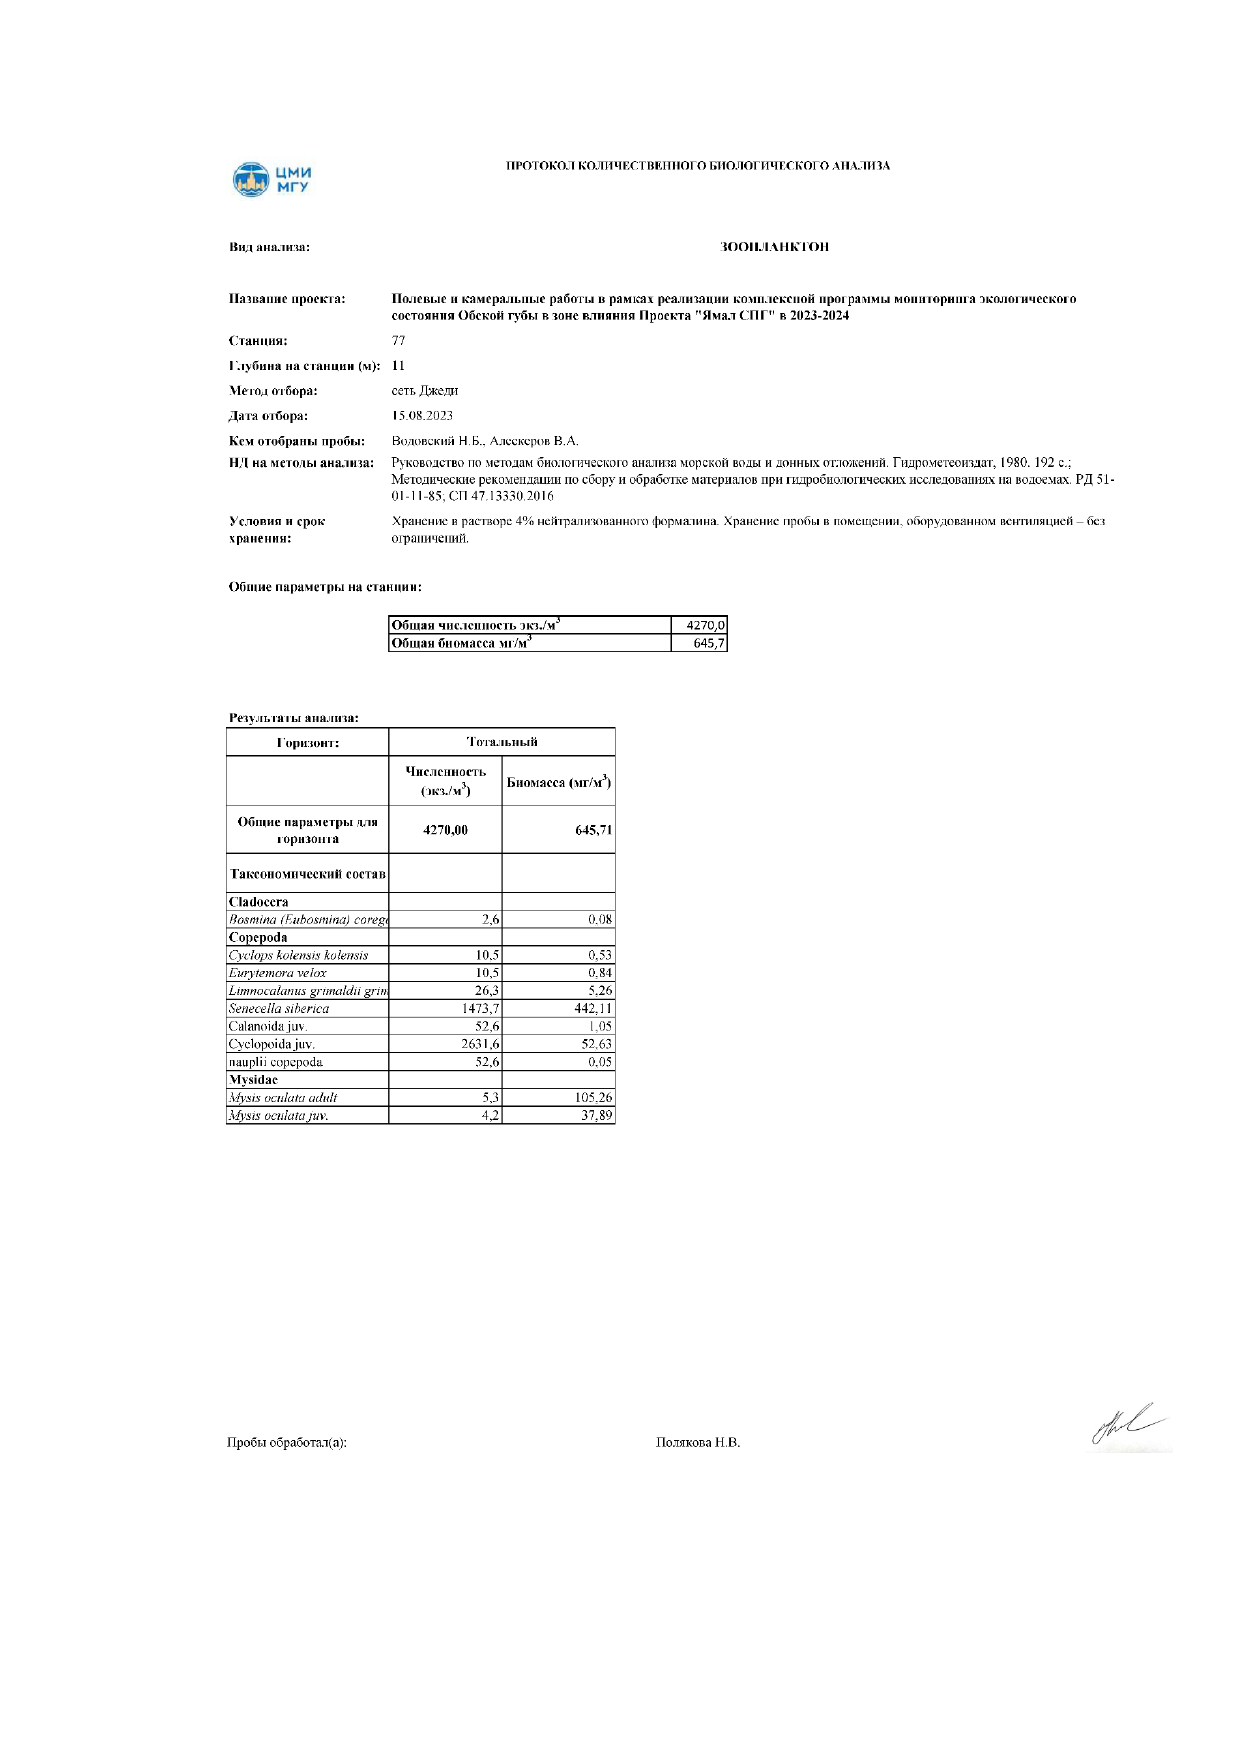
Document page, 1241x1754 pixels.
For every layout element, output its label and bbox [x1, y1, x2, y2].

picture [177, 118, 1182, 1538]
